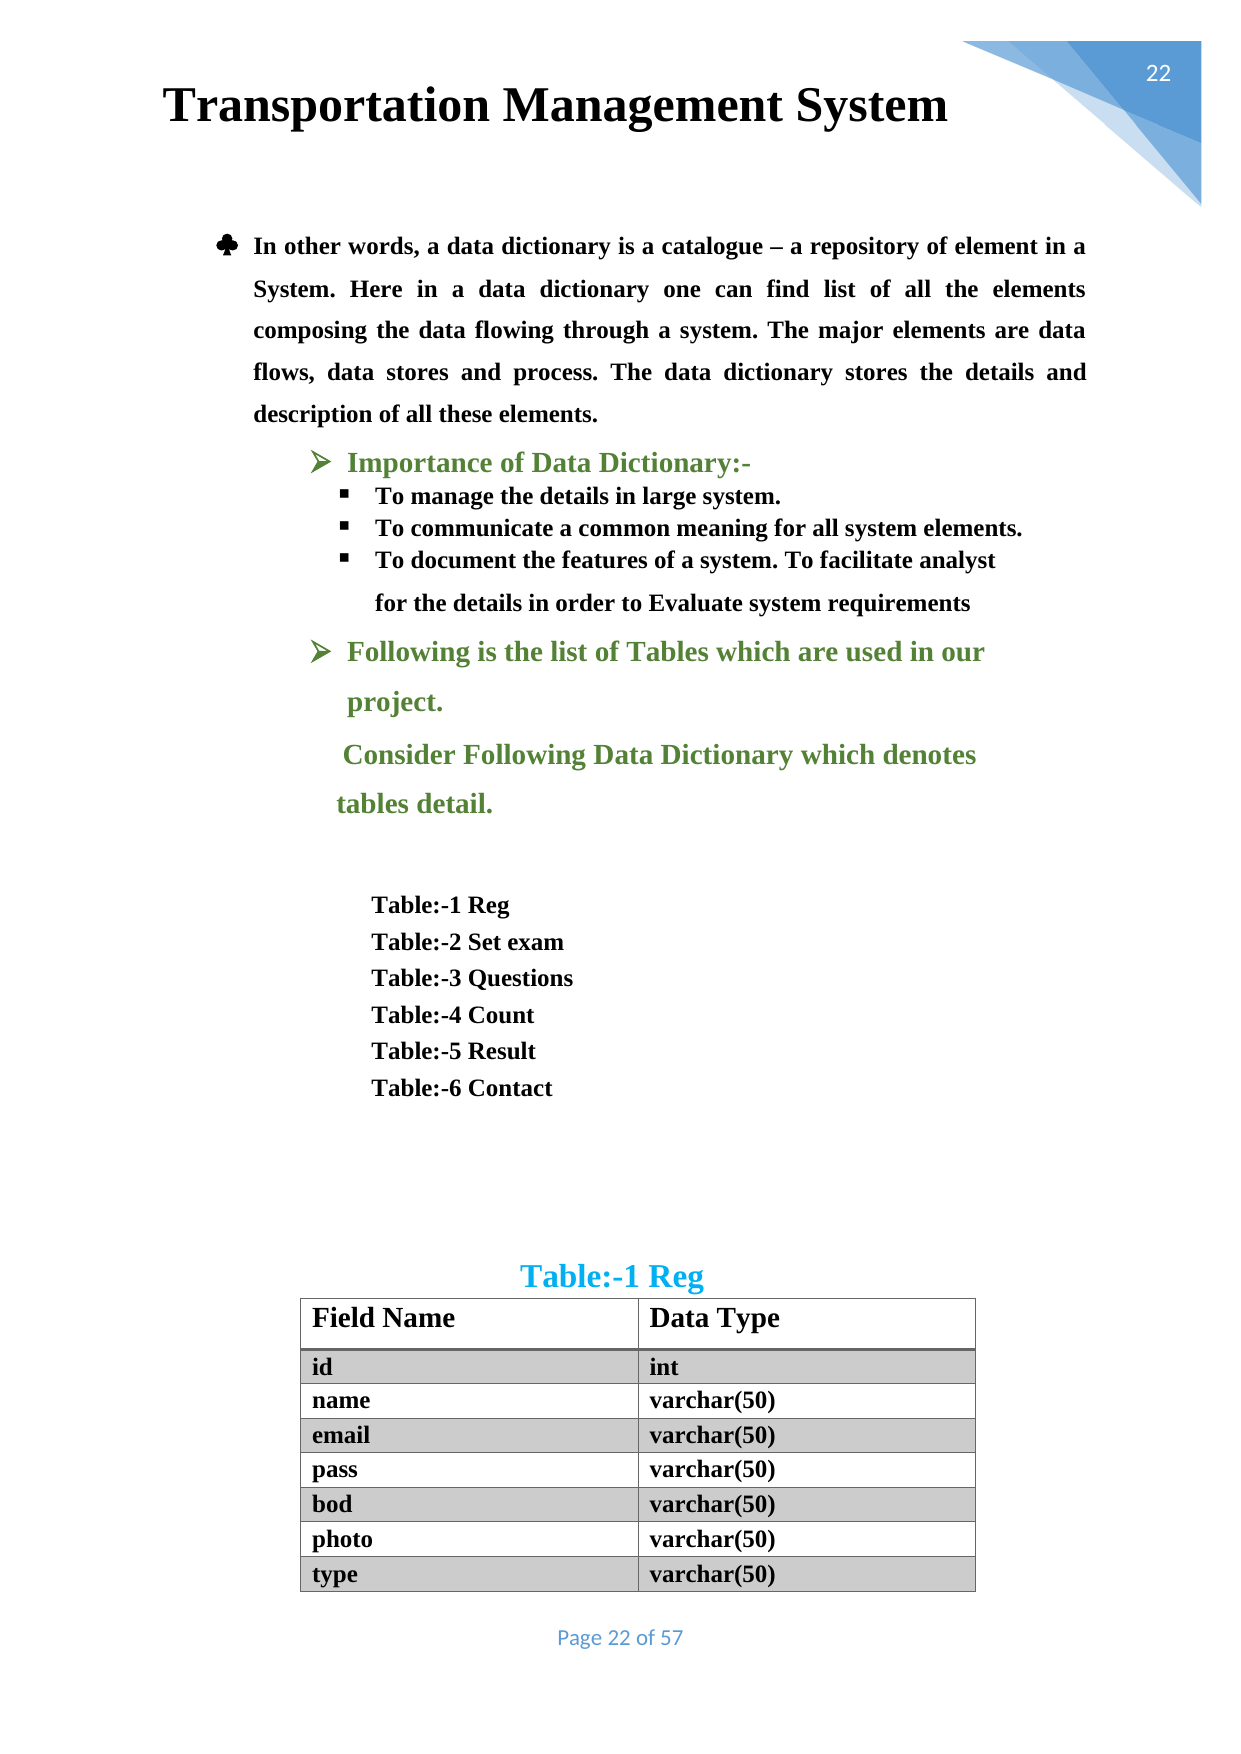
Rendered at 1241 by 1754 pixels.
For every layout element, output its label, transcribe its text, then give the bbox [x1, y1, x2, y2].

text Table:-6 Contact [371, 1073, 1083, 1101]
table_cell varchar(50) [639, 1453, 975, 1487]
table_cell int [639, 1351, 975, 1383]
list To document the features of a system. To facilitate analyst for the details in order to Evaluate system requirements [337, 545, 1028, 617]
subtitle Following is the list of Tables which are used in our project. [309, 634, 1024, 717]
list To communicate a common meaning for all system elements. [337, 513, 1028, 543]
table_cell varchar(50) [639, 1522, 975, 1556]
table_header Data Type [639, 1299, 975, 1348]
text Table:-3 Questions [371, 963, 1083, 992]
text Table:-2 Set exam [371, 927, 1083, 955]
list To manage the details in large system. [337, 481, 1028, 511]
subtitle Importance of Data Dictionary:- [309, 445, 1024, 478]
table_cell varchar(50) [639, 1384, 975, 1418]
list In other words, a data dictionary is a catalogue – a repository of element in a System. Here in a data dictionary one can find list of all the elements composing the data flowing through a system. The major elements are data flows, data stores and process. The data dictionary stores the details and description of all these elements. [216, 231, 1087, 428]
table_header Field Name [301, 1299, 638, 1348]
subtitle Table:-1 Reg [370, 1256, 1090, 1294]
table_cell varchar(50) [639, 1488, 975, 1521]
table_cell name [301, 1384, 638, 1418]
table_cell varchar(50) [639, 1419, 975, 1452]
table_cell photo [301, 1522, 638, 1556]
text Table:-1 Reg [371, 890, 1083, 919]
subtitle Consider Following Data Dictionary which denotes tables detail. [298, 737, 1024, 820]
text Table:-4 Count [371, 1000, 1083, 1029]
table_cell type [301, 1557, 638, 1591]
table_cell id [301, 1351, 638, 1383]
table_cell bod [301, 1488, 638, 1521]
table_cell varchar(50) [639, 1557, 975, 1591]
text Table:-5 Result [371, 1036, 1083, 1065]
table_cell pass [301, 1453, 638, 1487]
picture [962, 41, 1202, 207]
table_cell email [301, 1419, 638, 1452]
